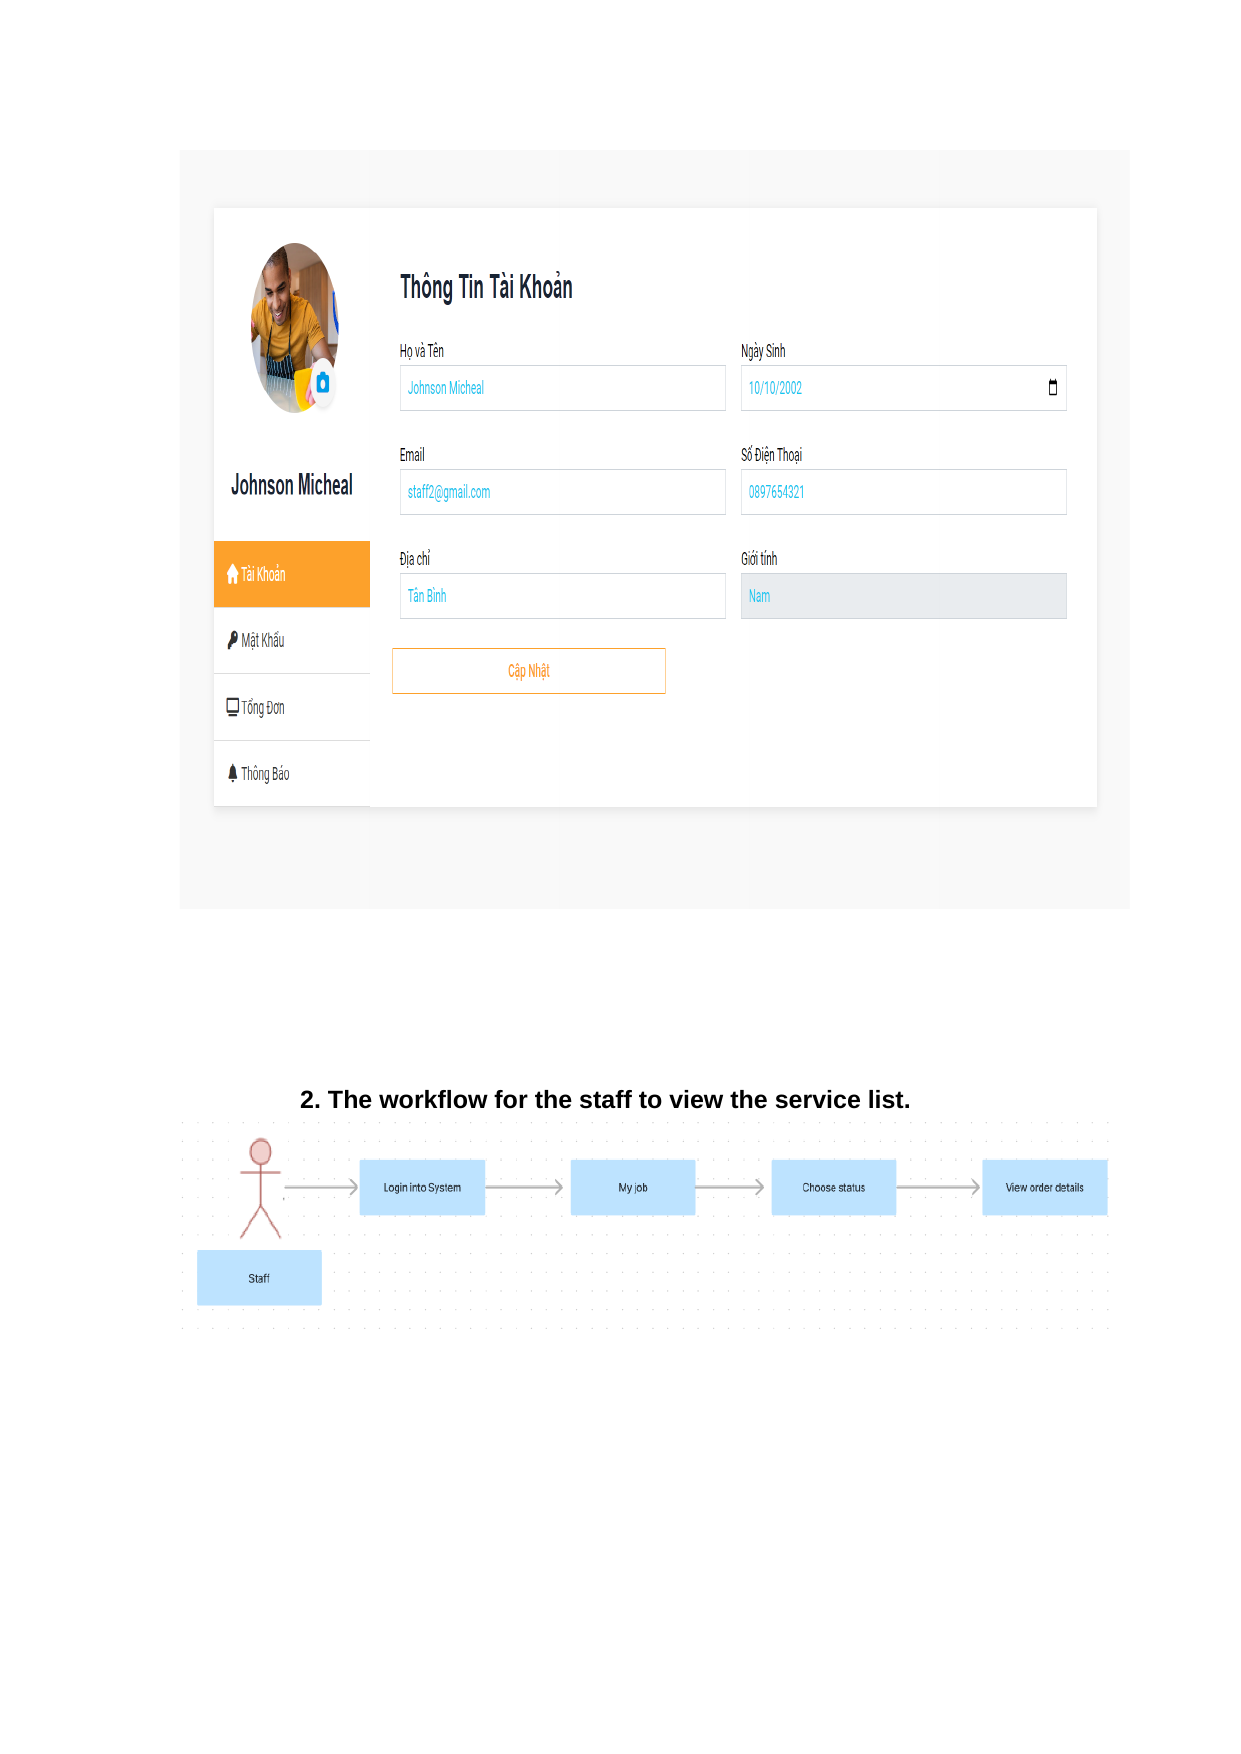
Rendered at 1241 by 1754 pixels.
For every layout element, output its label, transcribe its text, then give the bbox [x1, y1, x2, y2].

picture [179, 1122, 1121, 1335]
subtitle 2. The workflow for the staff to view the service list. [225, 1085, 1090, 1114]
picture [179, 150, 1130, 909]
